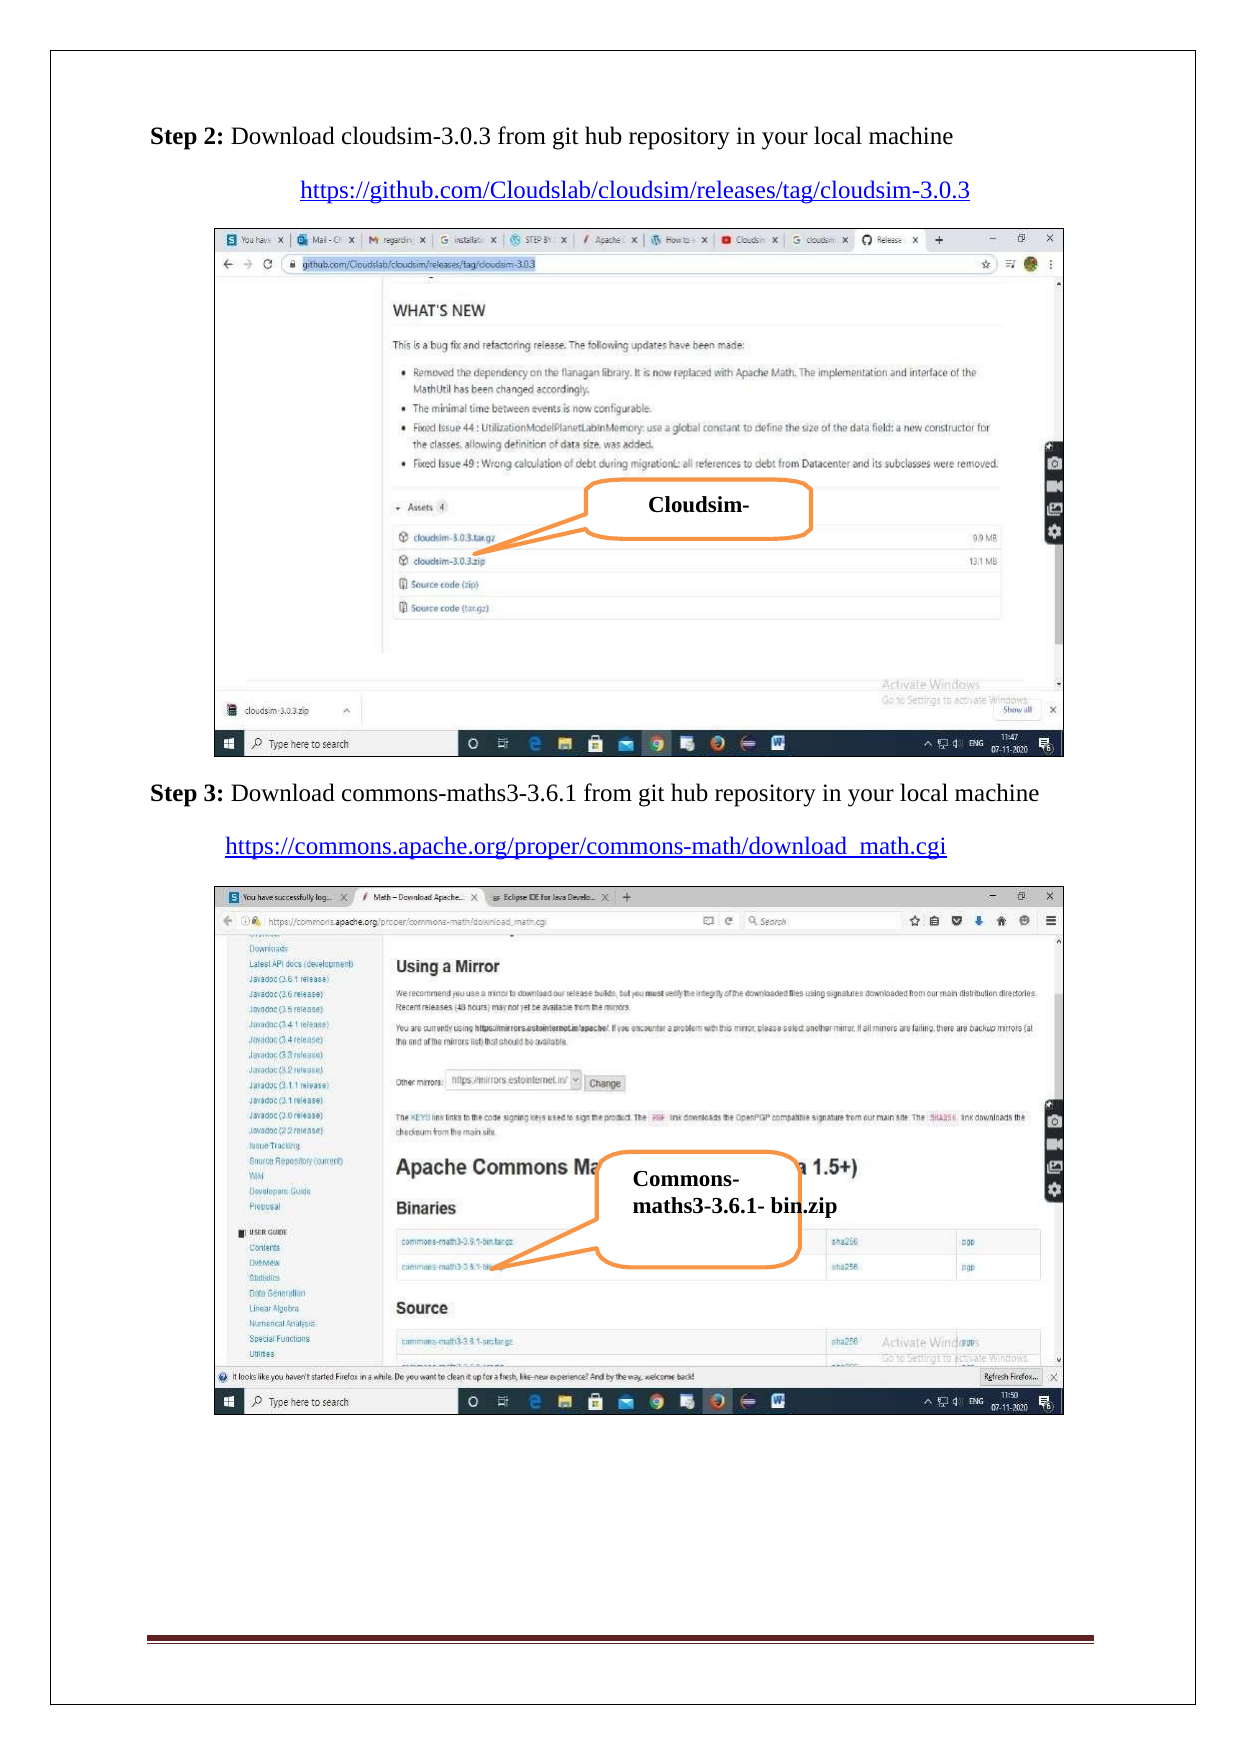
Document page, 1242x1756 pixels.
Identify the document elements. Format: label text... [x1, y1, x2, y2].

picture [215, 229, 1063, 756]
text Step 2: Download cloudsim-3.0.3 from git hub repository in your local machine https://github.com/Cloudslab/cloudsim/releases/tag/cloudsim-3.0.3 [150, 121, 972, 203]
picture [215, 887, 1063, 1414]
text Step 3: Download commons-maths3-3.6.1 from git hub repository in your local machine https://commons.apache.org/proper/commons-math/download_math.cgi [150, 778, 1041, 860]
